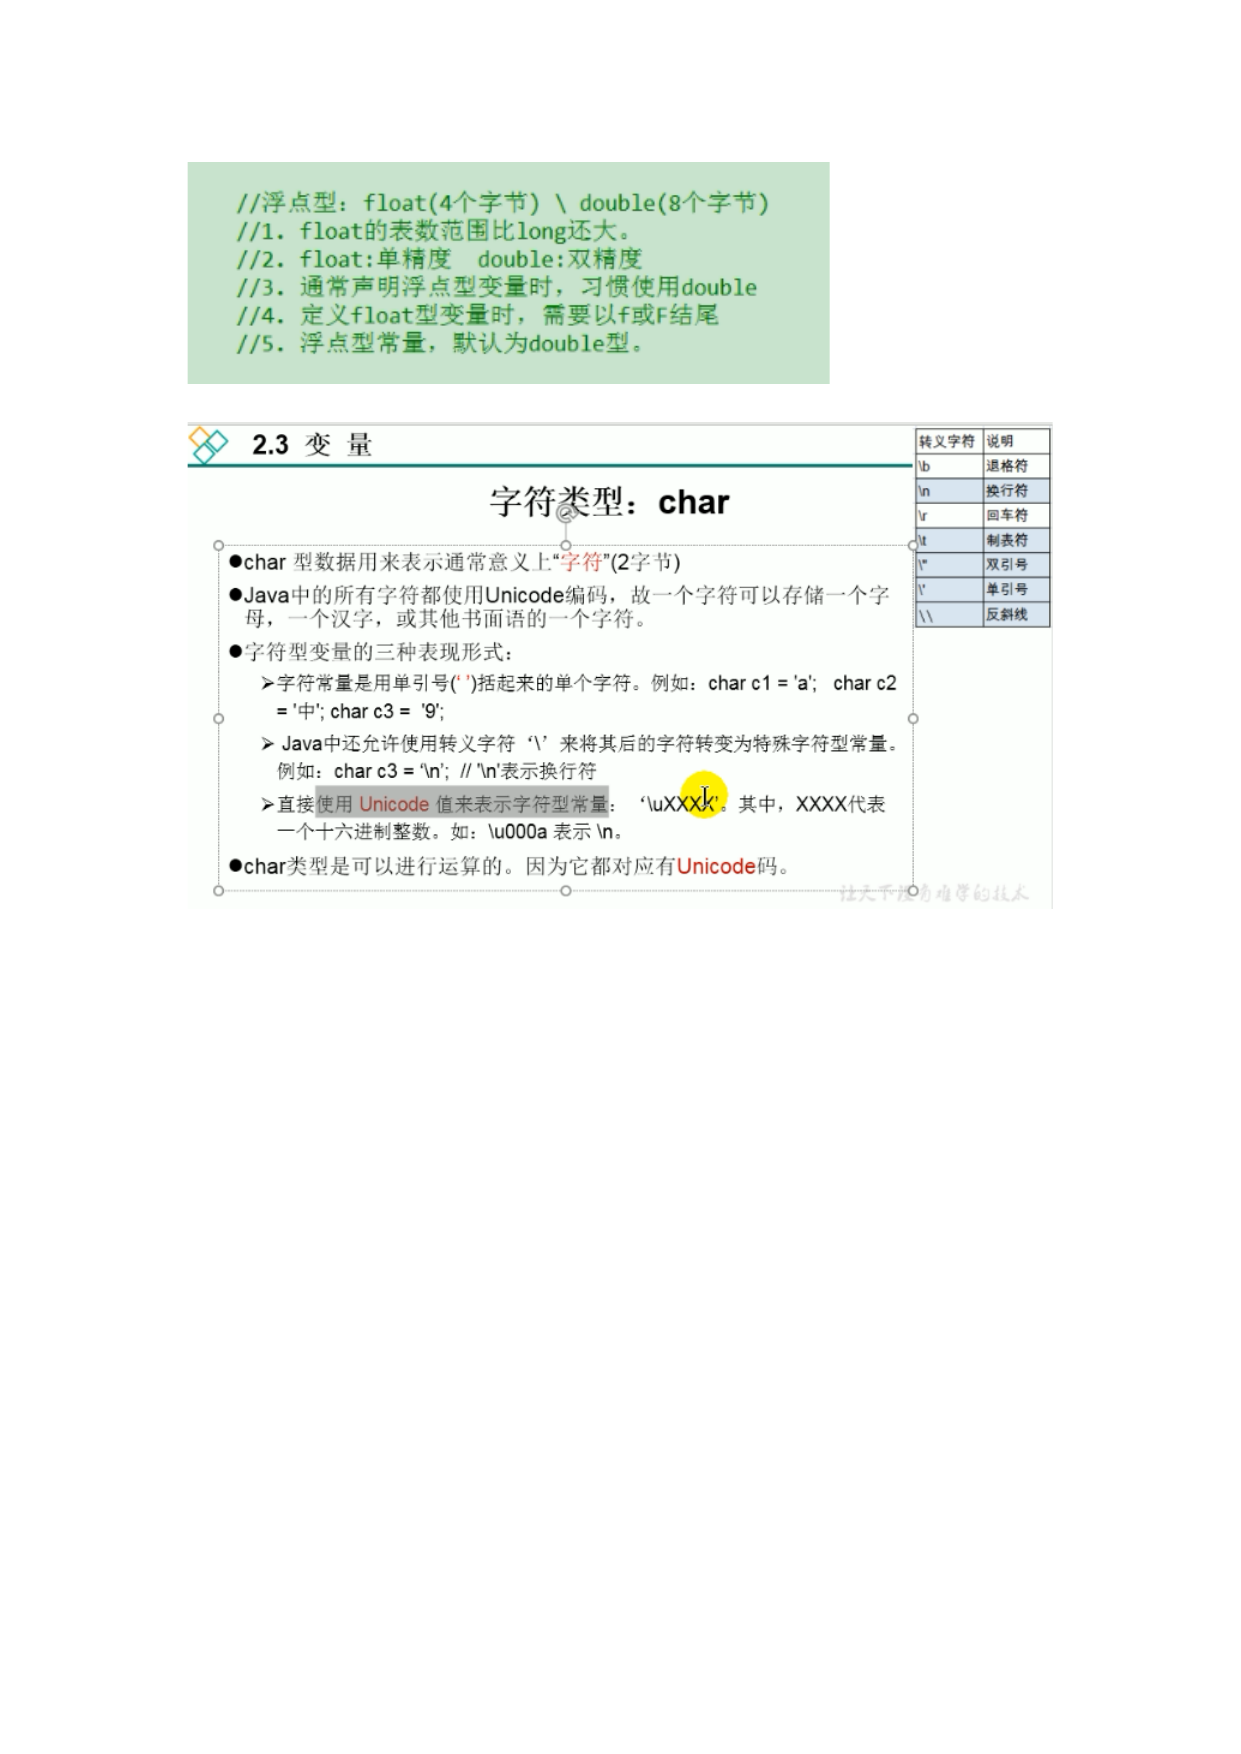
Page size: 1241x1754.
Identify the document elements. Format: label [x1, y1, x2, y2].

picture [187, 162, 830, 384]
picture [187, 422, 1053, 909]
